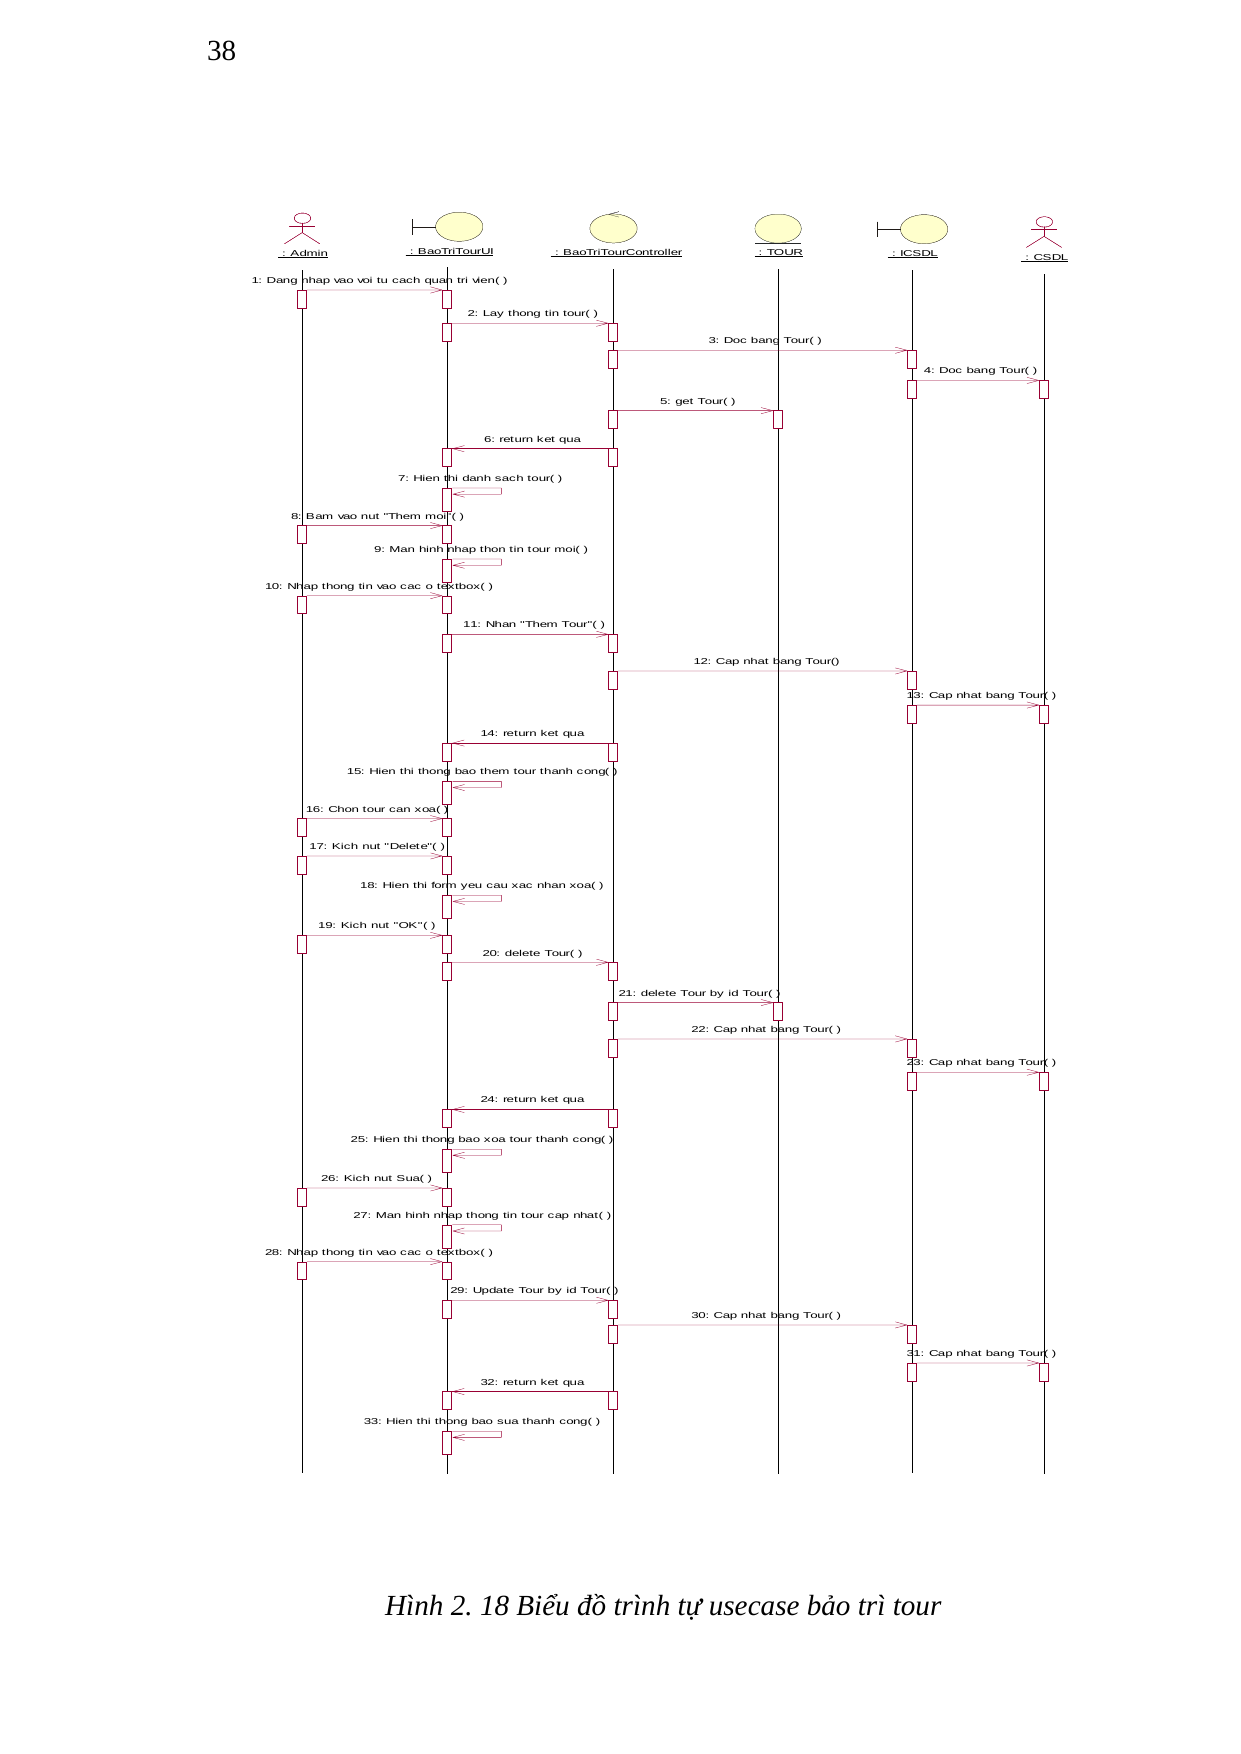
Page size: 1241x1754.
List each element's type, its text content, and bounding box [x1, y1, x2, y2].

text Hình 2. 18 Biểu đồ trình tự usecase bảo trì tour [207, 1588, 1122, 1621]
